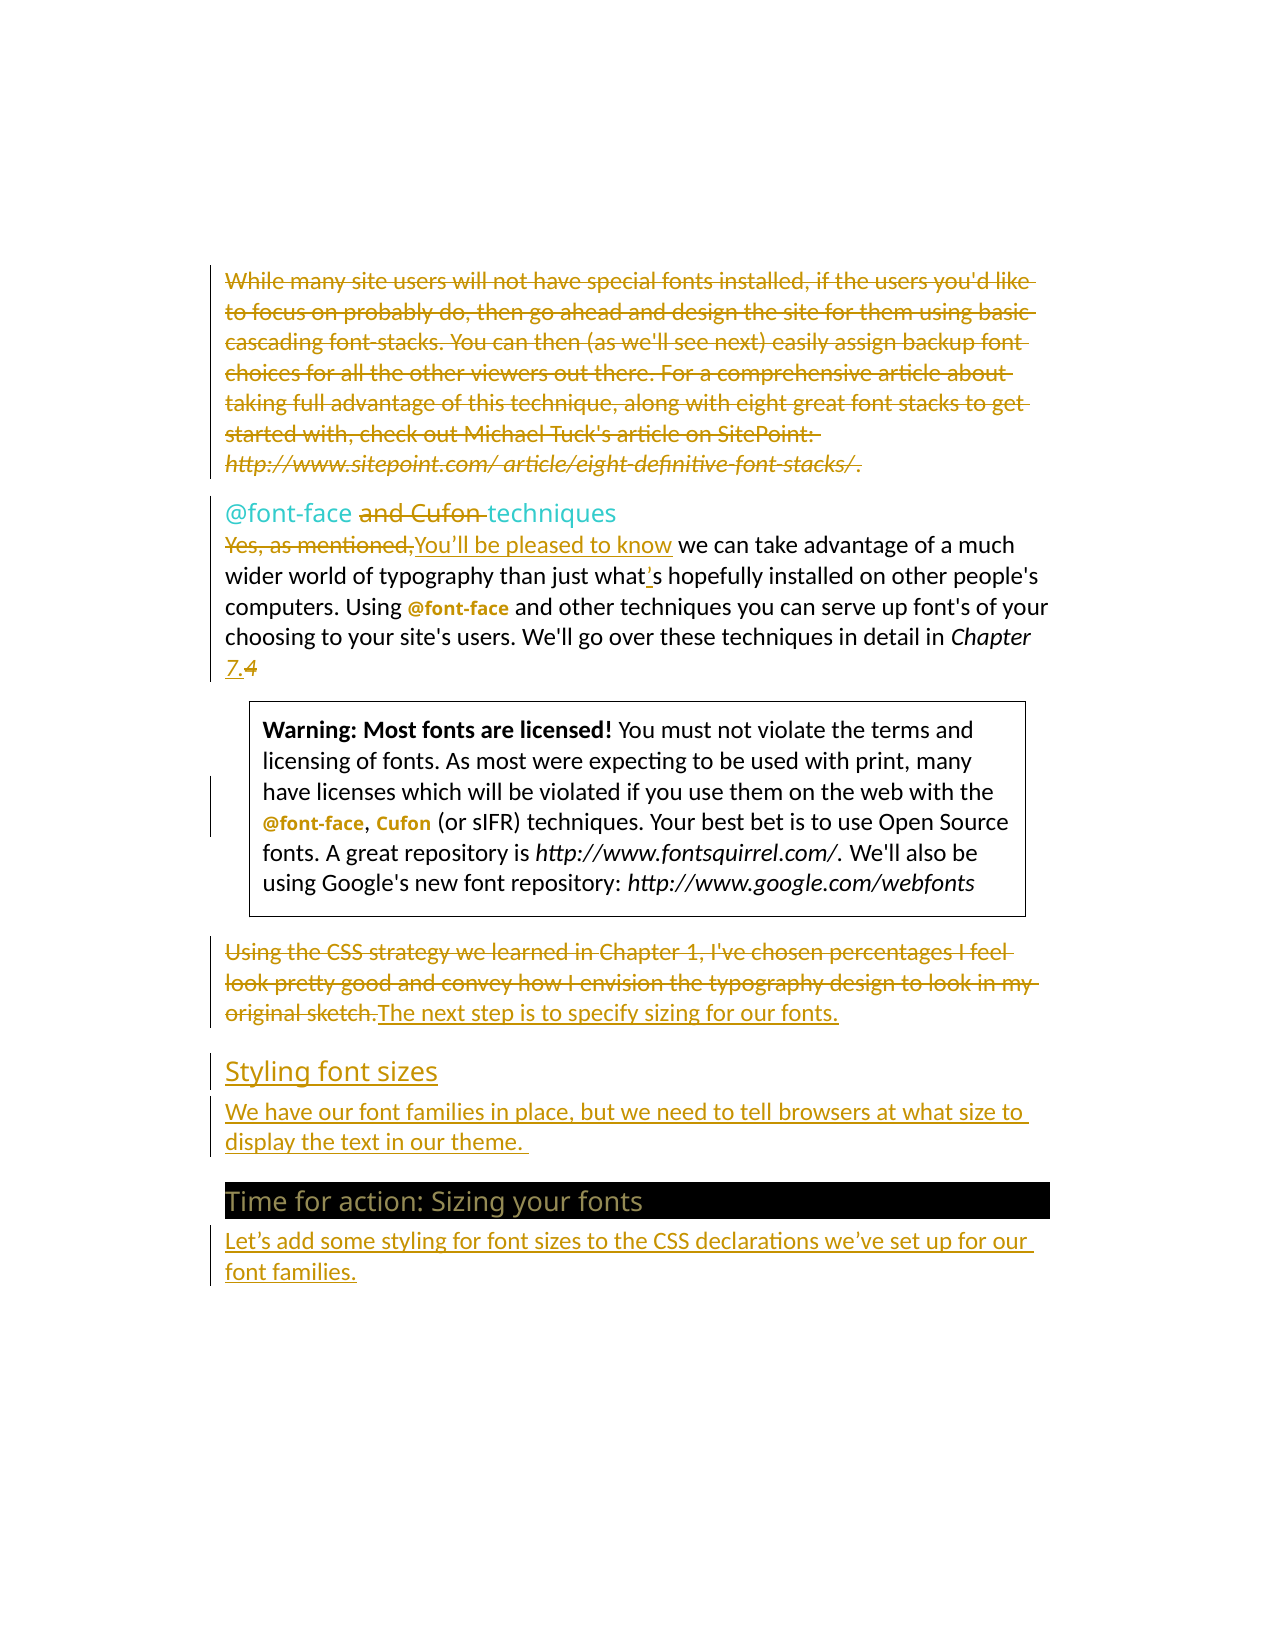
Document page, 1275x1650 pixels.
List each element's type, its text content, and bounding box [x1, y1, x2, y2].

subtitle @font-face techniques [225, 496, 1050, 530]
text Time for action: Sizing your fonts [225, 1182, 1050, 1219]
text we can take advantage of a much wider world of typography than just whats hopefully installed on other people's computers. Using @font-face and other techniques you can serve up font's of your choosing to your site's users. We'll go over these techniques in detail in Chapter [225, 530, 1050, 682]
text Warning: Most fonts are licensed! You must not violate the terms and licensing of fonts. As most were expecting to be used with print, many have licenses which will be violated if you use them on the web with the @font-face, Cufon (or sIFR) techniques. Your best bet is to use Open Source fonts. A great repository is http://www.fontsquirrel.com/. We'll also be using Google's new font repository: http://www.google.com/webfonts [250, 702, 1025, 916]
